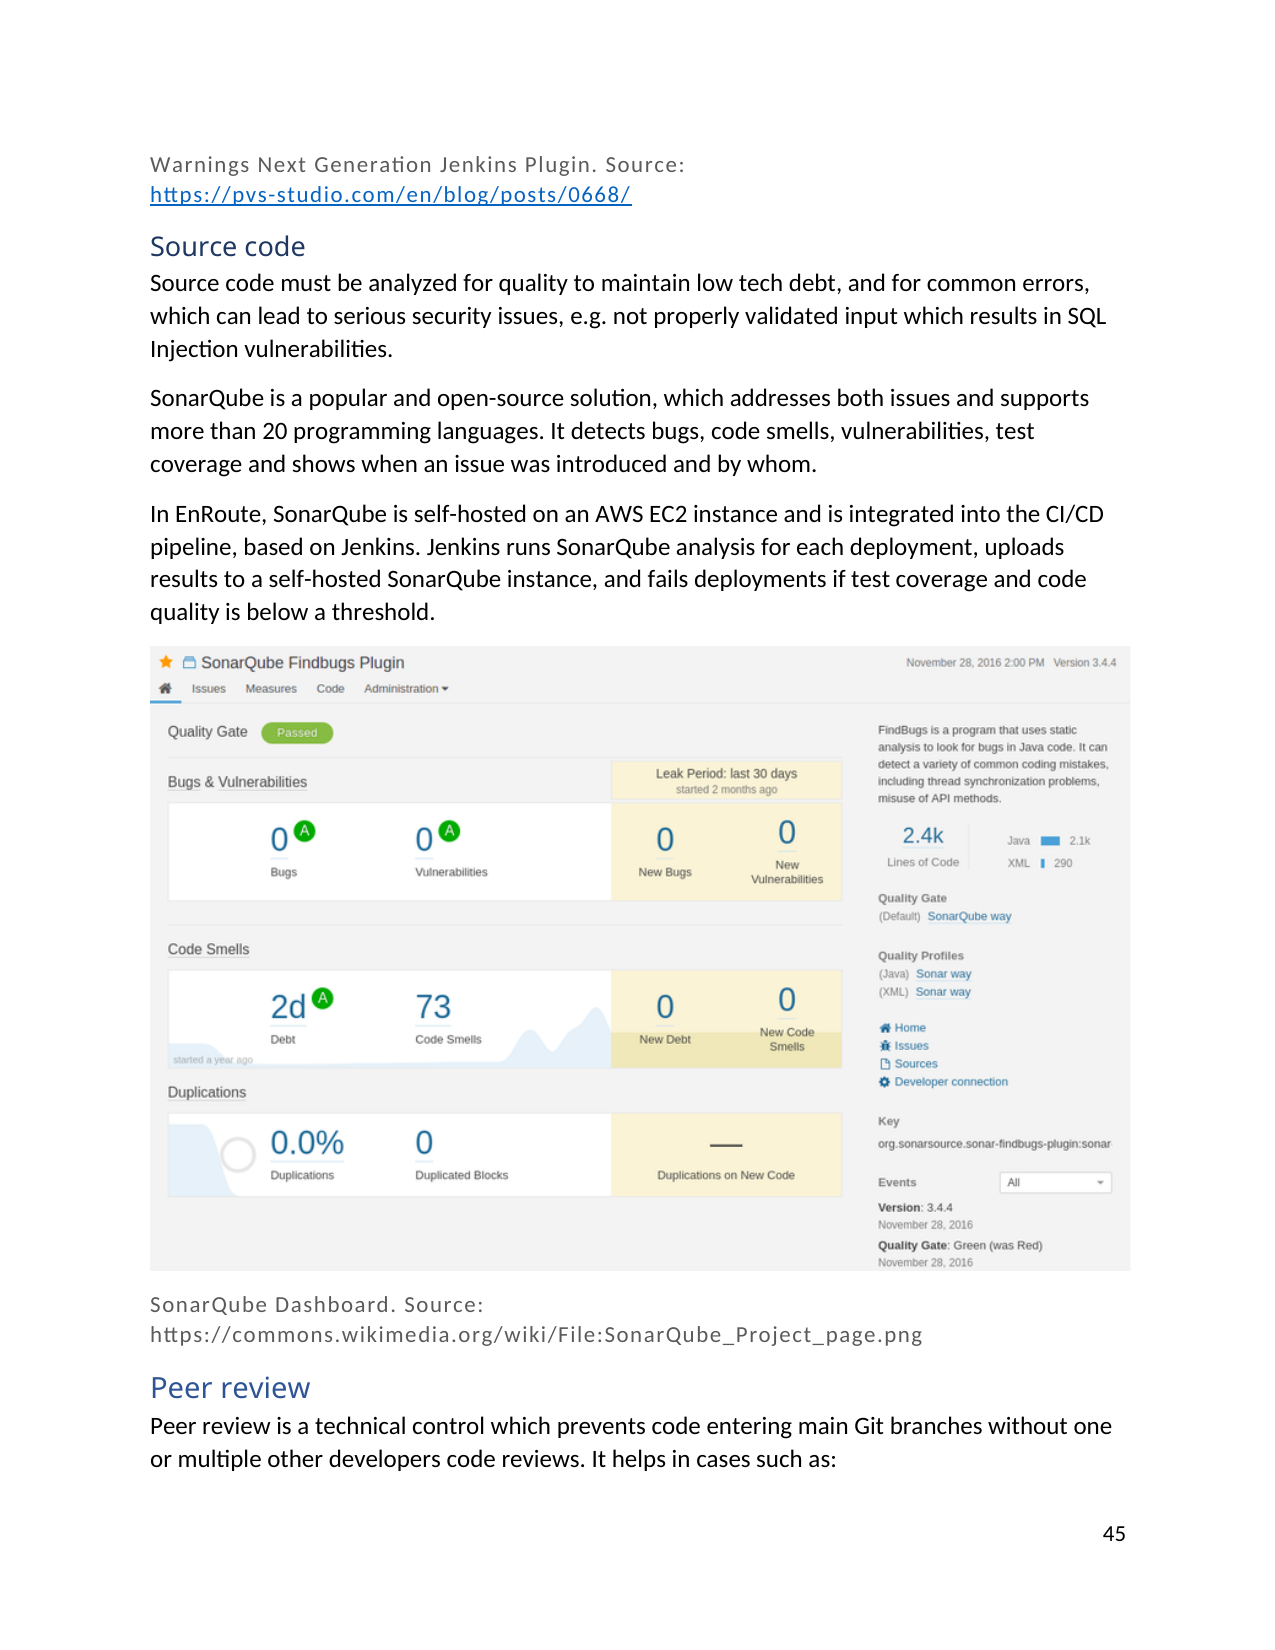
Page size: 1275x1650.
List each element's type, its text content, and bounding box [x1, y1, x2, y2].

subtitle Warnings Next Generation Jenkins Plugin. Source: https://pvs-studio.com/en/blog/posts/0668/ [150, 150, 1125, 208]
subtitle Peer review [150, 1367, 1125, 1407]
subtitle SonarQube Dashboard. Source: https://commons.wikimedia.org/wiki/File:SonarQube_Project_page.png [150, 1290, 1125, 1348]
text Peer review is a technical control which prevents code entering main Git branches without one or multiple other developers code reviews. It helps in cases such as: [150, 1410, 1125, 1473]
text In EnRoute, SonarQube is self-hosted on an AWS EC2 instance and is integrated into the CI/CD pipeline, based on Jenkins. Jenkins runs SonarQube analysis for each deployment, uploads results to a self-hosted SonarQube instance, and fails deployments if test coverage and code quality is below a threshold. [150, 498, 1125, 627]
picture [150, 646, 1131, 1271]
subtitle Source code [150, 227, 1125, 264]
text SonarQube is a popular and open-source solution, which addresses both issues and supports more than 20 programming languages. It detects bugs, code smells, vulnerabilities, test coverage and shows when an issue was introduced and by whom. [150, 382, 1125, 479]
text Source code must be analyzed for quality to maintain low tech debt, and for common errors, which can lead to serious security issues, e.g. not properly validated input which results in SQL Injection vulnerabilities. [150, 267, 1125, 363]
